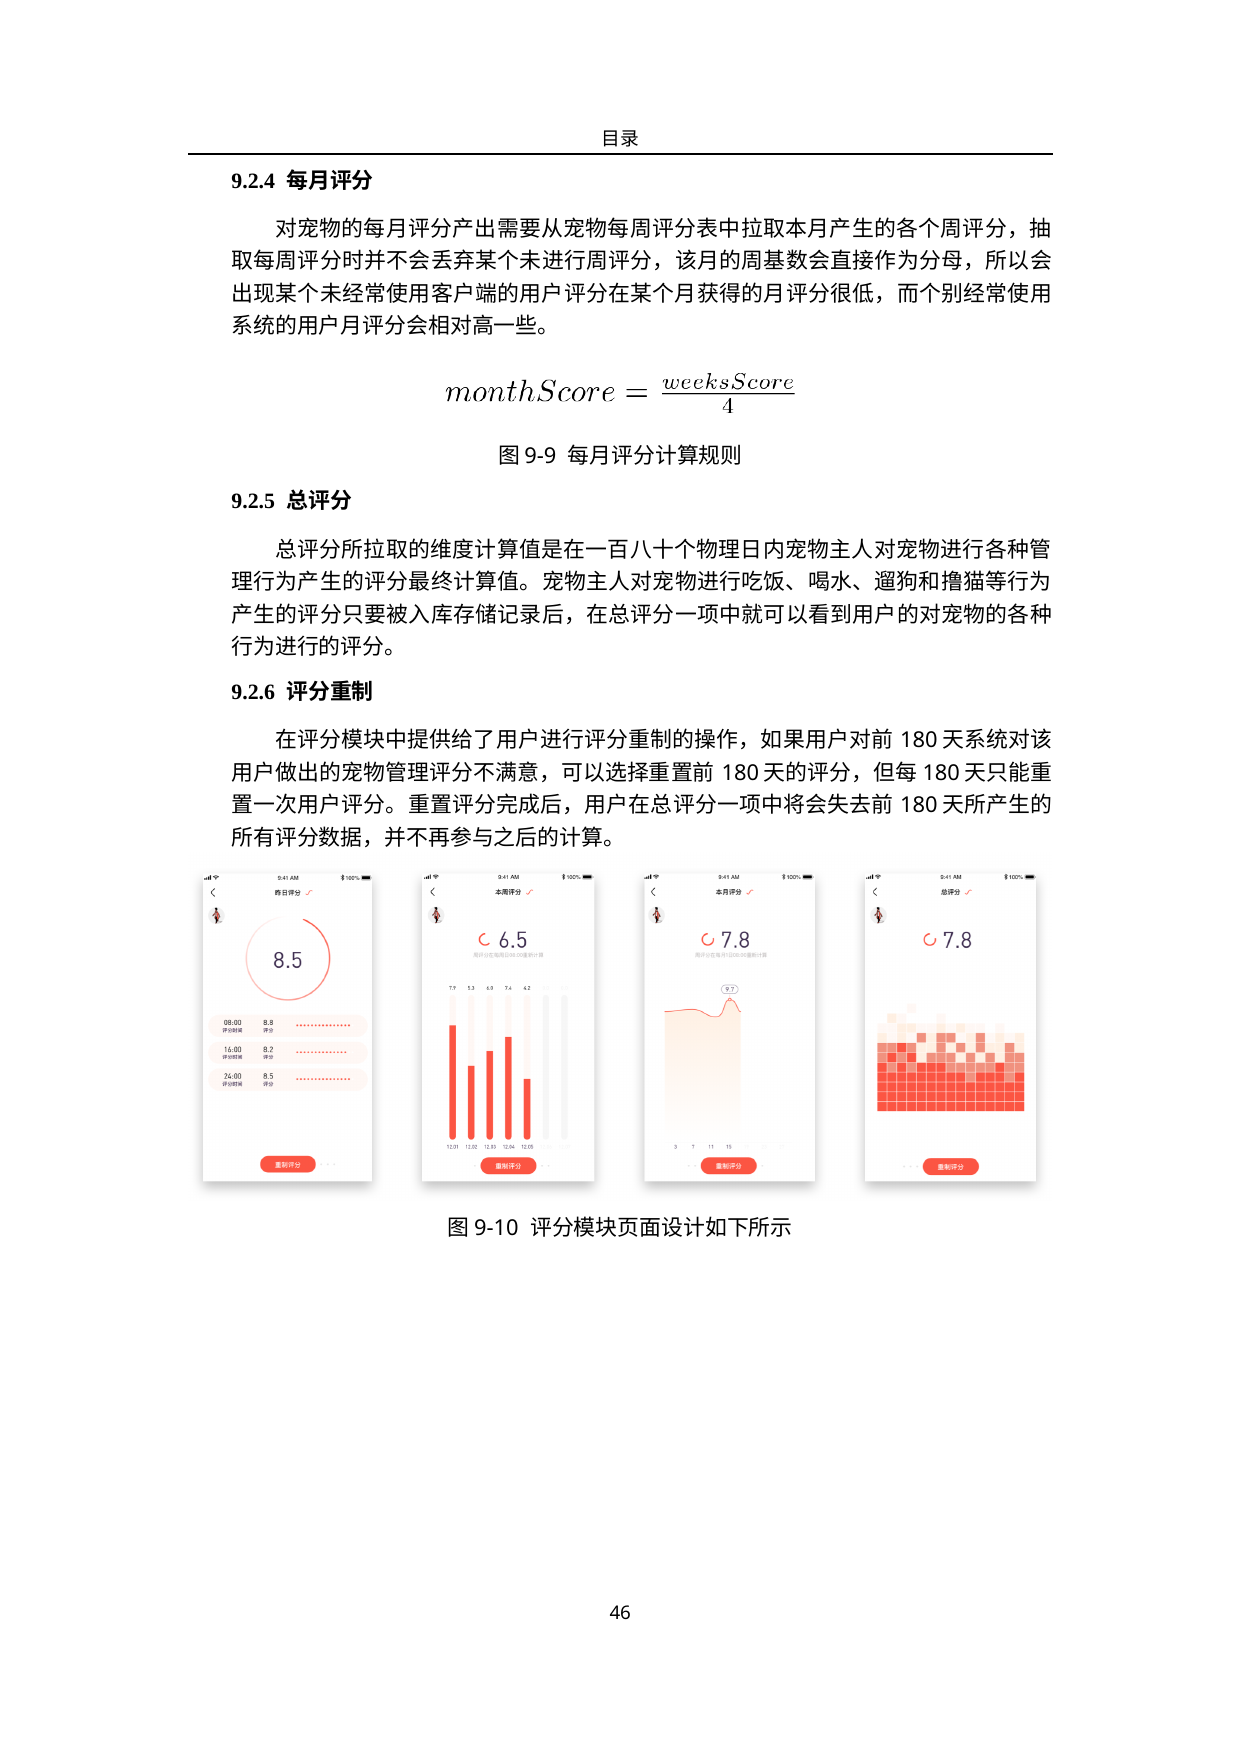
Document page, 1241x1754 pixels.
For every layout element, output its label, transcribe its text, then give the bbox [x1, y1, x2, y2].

subtitle 9.2.5 总评分 [187, 483, 1053, 516]
picture [187, 852, 1053, 1201]
picture [445, 373, 795, 413]
subtitle 9.2.4 每月评分 [187, 162, 1053, 195]
subtitle 9.2.6 评分重制 [187, 674, 1053, 706]
text 图9-10 评分模块页面设计如下所示 [187, 1210, 1053, 1242]
text 在评分模块中提供给了用户进行评分重制的操作，如果用户对前180天系统对该用户做出的宠物管理评分不满意，可以选择重置前180天的评分，但每180天只能重置一次用户评分。重置评分完成后，用户在总评分一项中将会失去前180天所产生的所有评分数据，并不再参与之后的计算。 [231, 722, 1053, 852]
text 图9-9 每月评分计算规则 [187, 438, 1053, 471]
text 总评分所拉取的维度计算值是在一百八十个物理日内宠物主人对宠物进行各种管理行为产生的评分最终计算值。宠物主人对宠物进行吃饭、喝水、遛狗和撸猫等行为产生的评分只要被入库存储记录后，在总评分一项中就可以看到用户的对宠物的各种行为进行的评分。 [231, 531, 1053, 661]
text 对宠物的每月评分产出需要从宠物每周评分表中拉取本月产生的各个周评分，抽取每周评分时并不会丢弃某个未进行周评分，该月的周基数会直接作为分母，所以会出现某个未经常使用客户端的用户评分在某个月获得的月评分很低，而个别经常使用系统的用户月评分会相对高一些。 [231, 211, 1053, 341]
